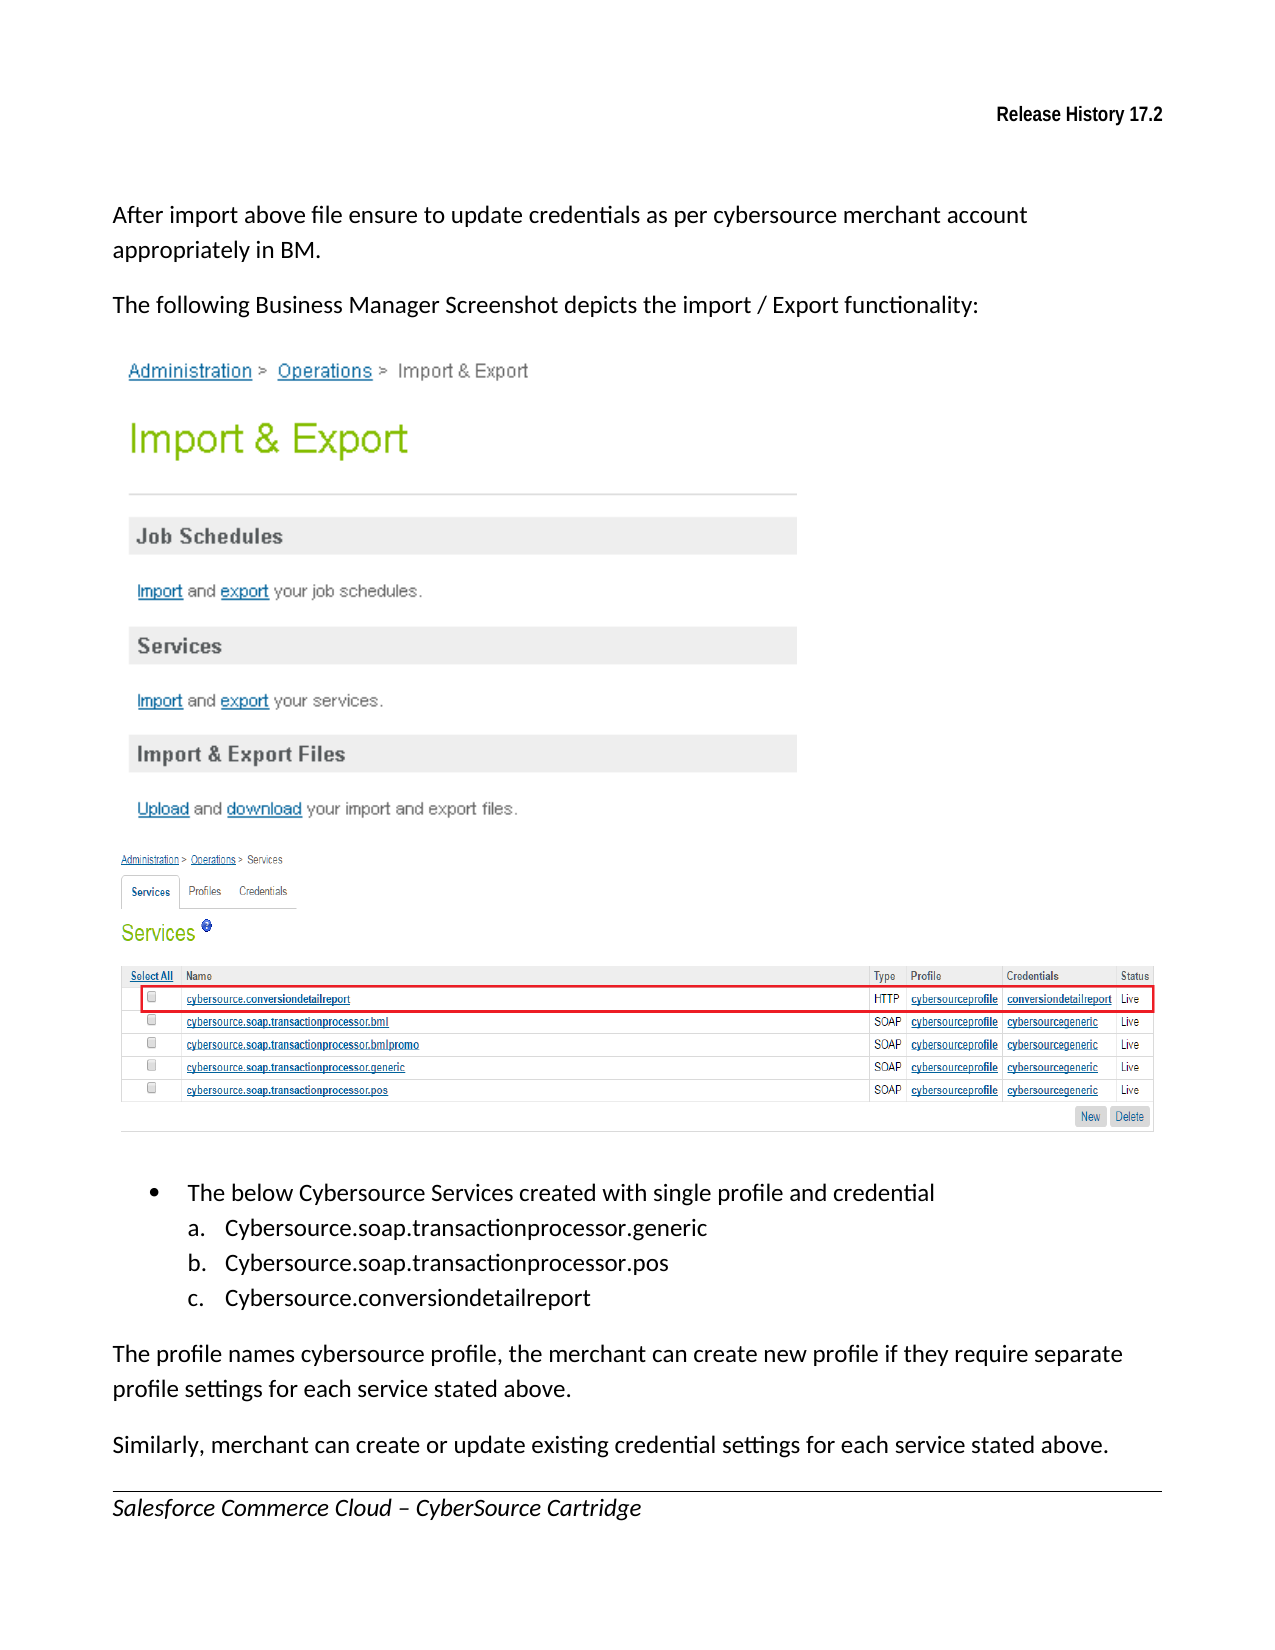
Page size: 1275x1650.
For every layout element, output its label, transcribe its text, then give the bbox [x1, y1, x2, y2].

text After import above file ensure to update credentials as per cybersource merchant account appropriately in BM. [112, 199, 1162, 264]
picture [112, 345, 797, 840]
list Cybersource.conversiondetailreport [187, 1282, 1162, 1313]
picture [112, 843, 1163, 1153]
list Cybersource.soap.transactionprocessor.generic [187, 1212, 1162, 1243]
text The profile names cybersource profile, the merchant can create new profile if they require separate profile settings for each service stated above. [112, 1338, 1162, 1404]
list Cybersource.soap.transactionprocessor.pos [187, 1247, 1162, 1278]
text Similarly, merchant can create or update existing credential settings for each service stated above. [112, 1429, 1162, 1460]
text The following Business Manager Screenshot depicts the import / Export functionality: [112, 289, 1162, 320]
list The below Cybersource Services created with single profile and credential [150, 1177, 1162, 1208]
